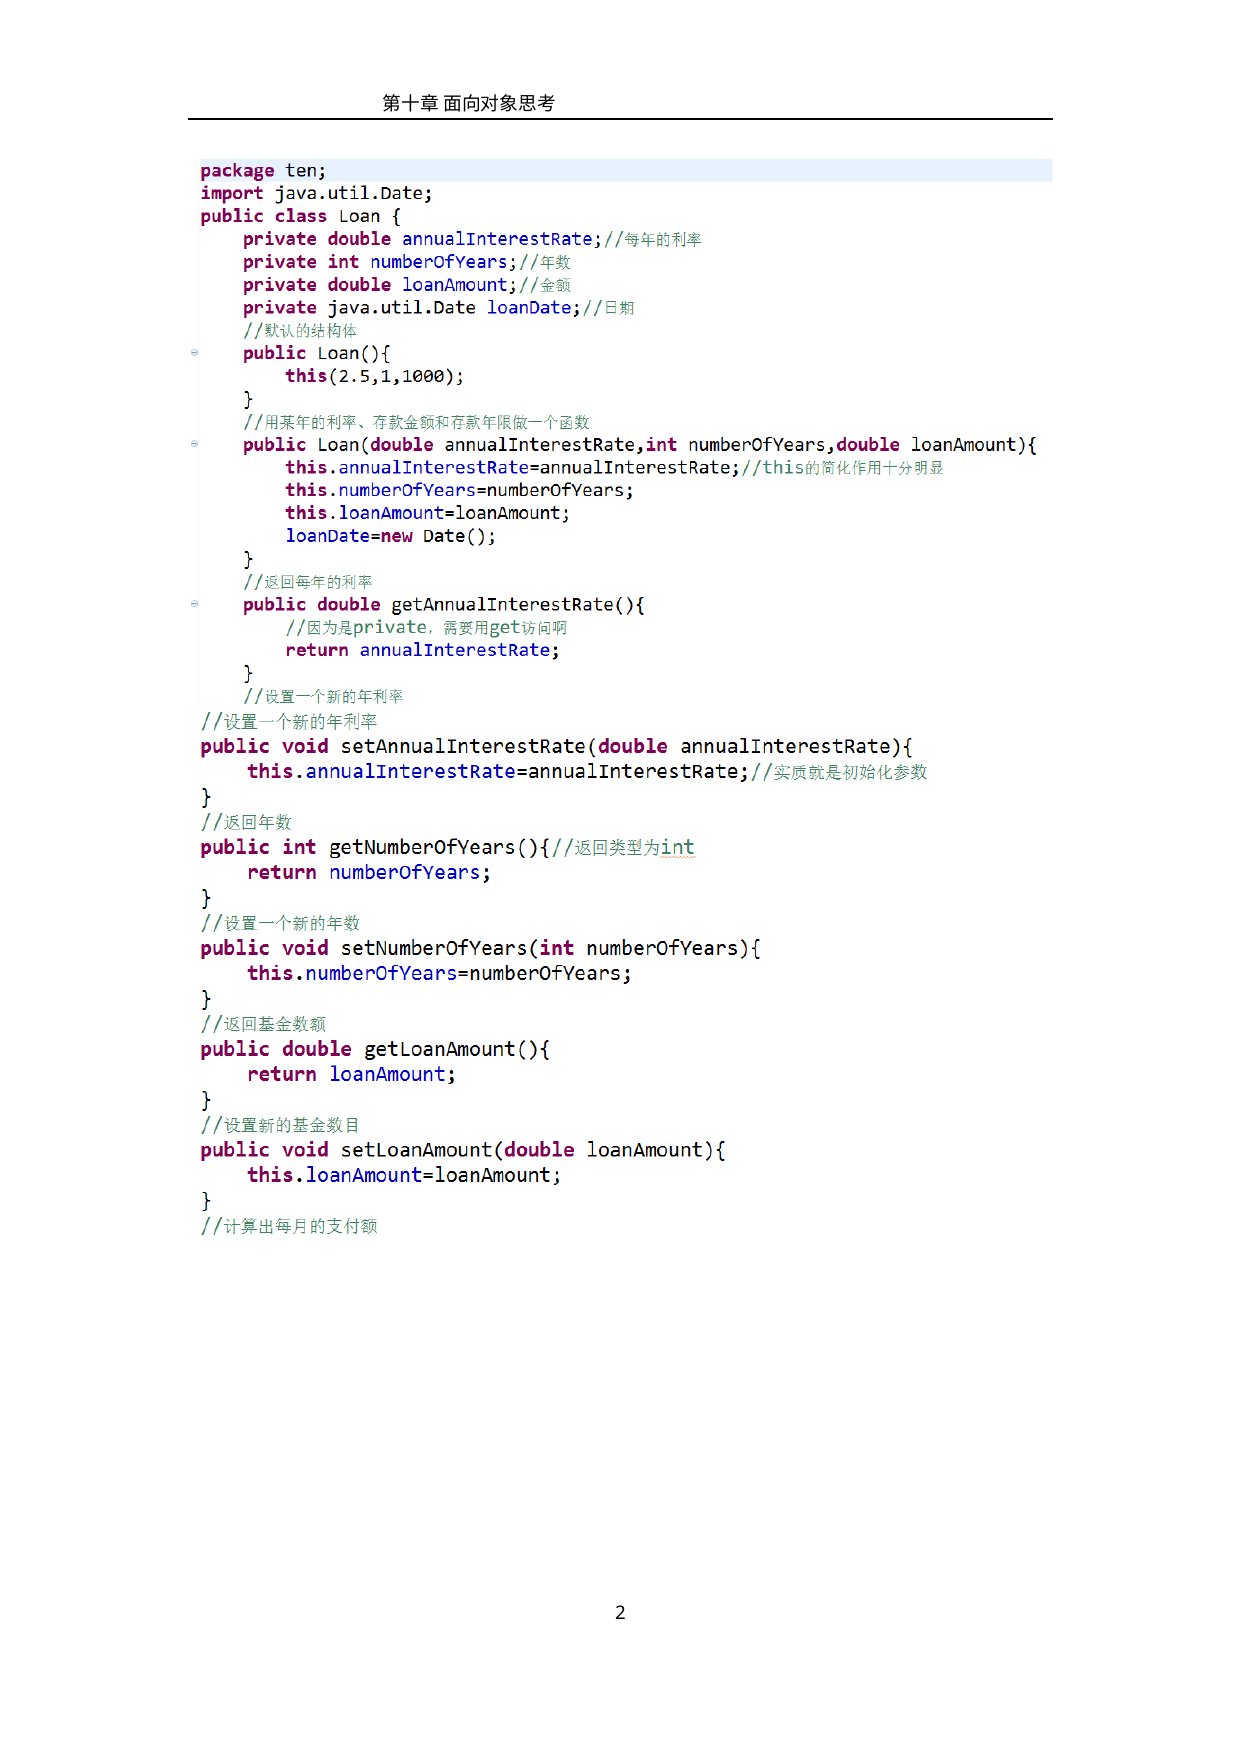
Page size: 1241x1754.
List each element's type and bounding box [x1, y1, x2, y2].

picture [187, 159, 1053, 708]
picture [187, 712, 1053, 1238]
